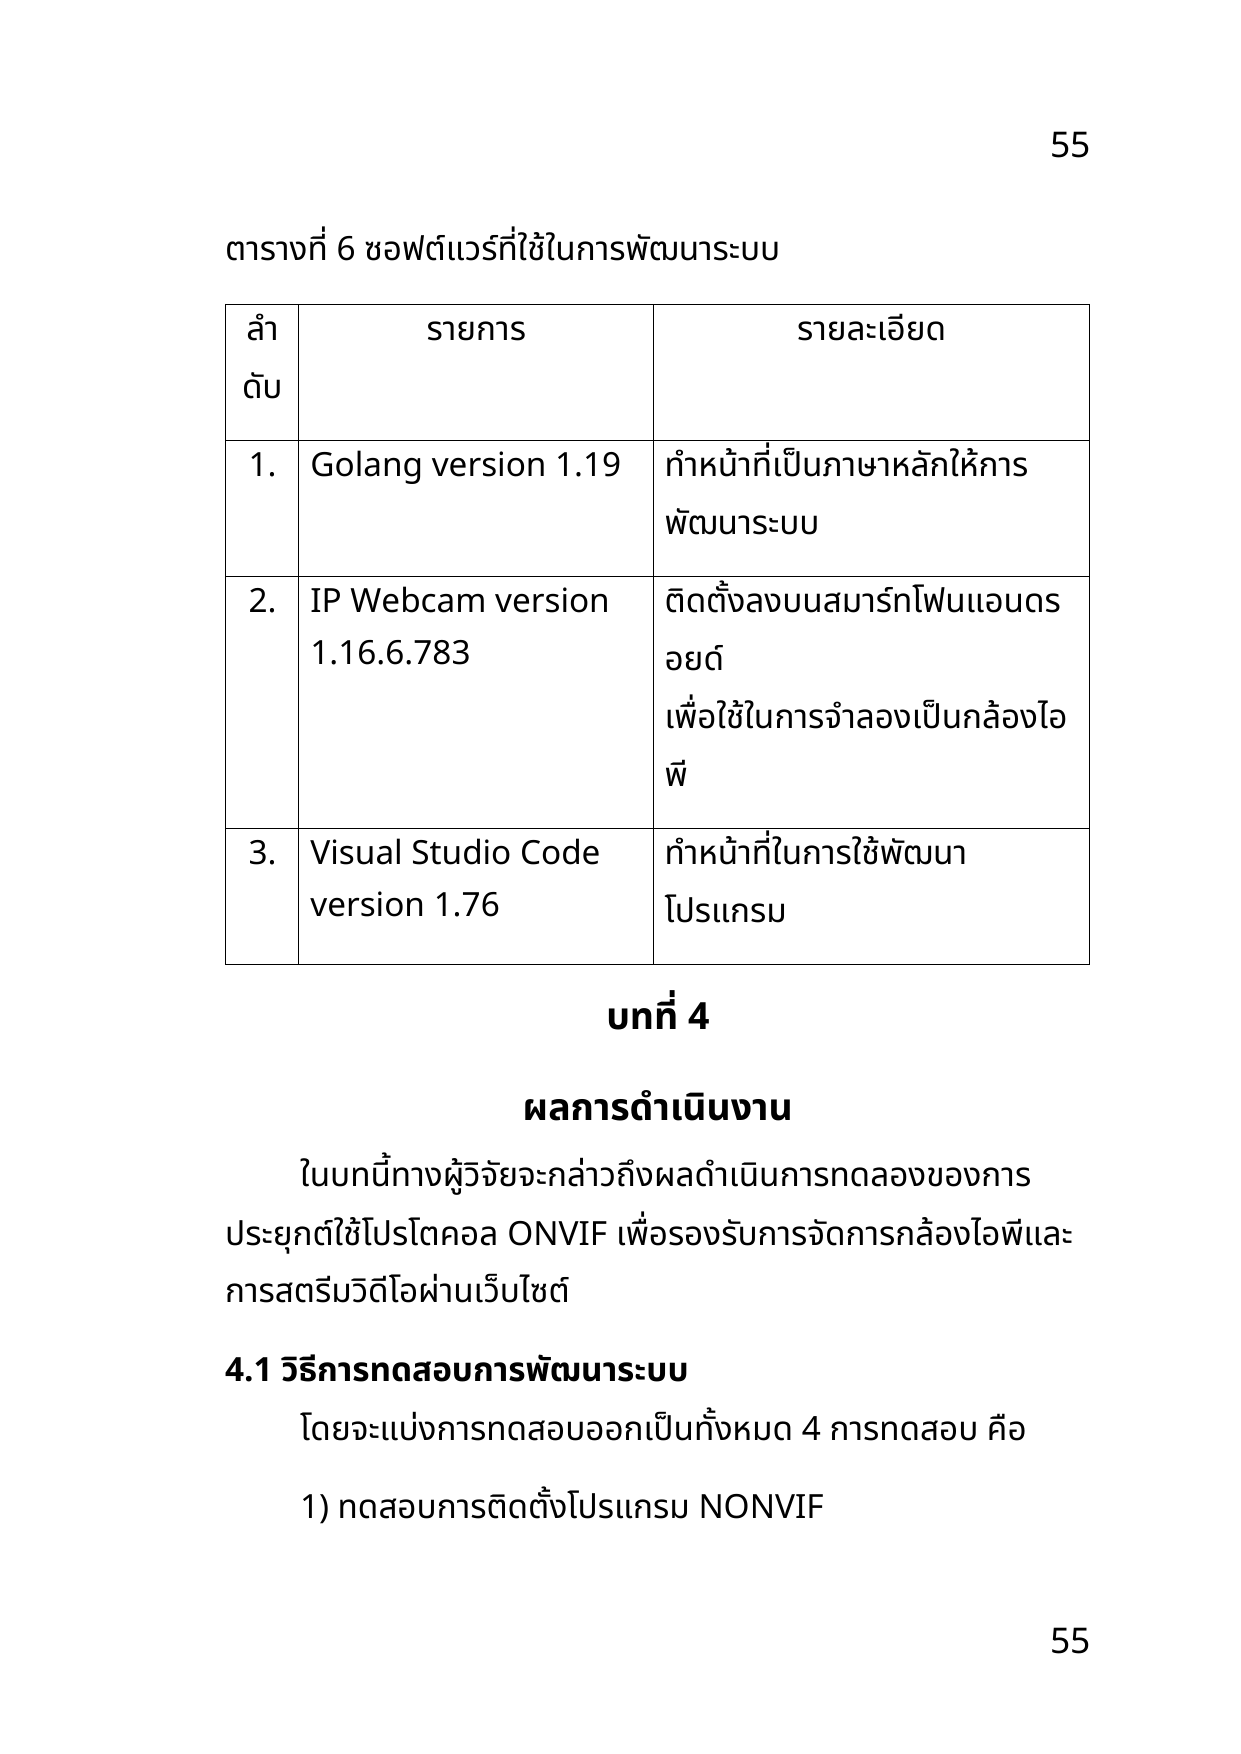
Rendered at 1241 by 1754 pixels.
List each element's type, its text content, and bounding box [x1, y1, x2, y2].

table_header รายละเอียด [654, 305, 1089, 440]
table_cell ทำหน้าที่ในการใช้พัฒนาโปรแกรม [654, 829, 1089, 963]
table_header ลำดับ [226, 305, 298, 440]
text โดยจะแบ่งการทดสอบออกเป็นทั้งหมด 4 การทดสอบ คือ [225, 1404, 1090, 1455]
table_cell Golang version 1.19 [299, 441, 653, 576]
table_cell IP Webcam version 1.16.6.783 [299, 577, 653, 828]
text ตารางที่ 6 ซอฟต์แวร์ที่ใช้ในการพัฒนาระบบ [225, 225, 1090, 276]
subtitle ผลการดำเนินงาน [225, 1080, 1090, 1137]
table_header รายการ [299, 305, 653, 440]
table_cell ติดตั้งลงบนสมาร์ทโฟนแอนดรอยด์ เพื่อใช้ในการจำลองเป็นกล้องไอพี [654, 577, 1089, 828]
text ในบทนี้ทางผู้วิจัยจะกล่าวถึงผลดำเนินการทดลองของการประยุกต์ใช้โปรโตคอล ONVIF เพื่อรองรับการจัดการกล้องไอพีและการสตรีมวิดีโอผ่านเว็บไซต์ [225, 1151, 1090, 1318]
subtitle บทที่ 4 [225, 989, 1090, 1047]
table_cell Visual Studio Code version 1.76 [299, 829, 653, 963]
subtitle 4.1 วิธีการทดสอบการพัฒนาระบบ [225, 1346, 1090, 1397]
table_cell ทำหน้าที่เป็นภาษาหลักให้การพัฒนาระบบ [654, 441, 1089, 576]
table_cell 1. [226, 441, 298, 576]
table_cell 2. [226, 577, 298, 828]
list ทดสอบการติดตั้งโปรแกรม NONVIF [300, 1483, 1090, 1534]
table_cell 3. [226, 829, 298, 963]
